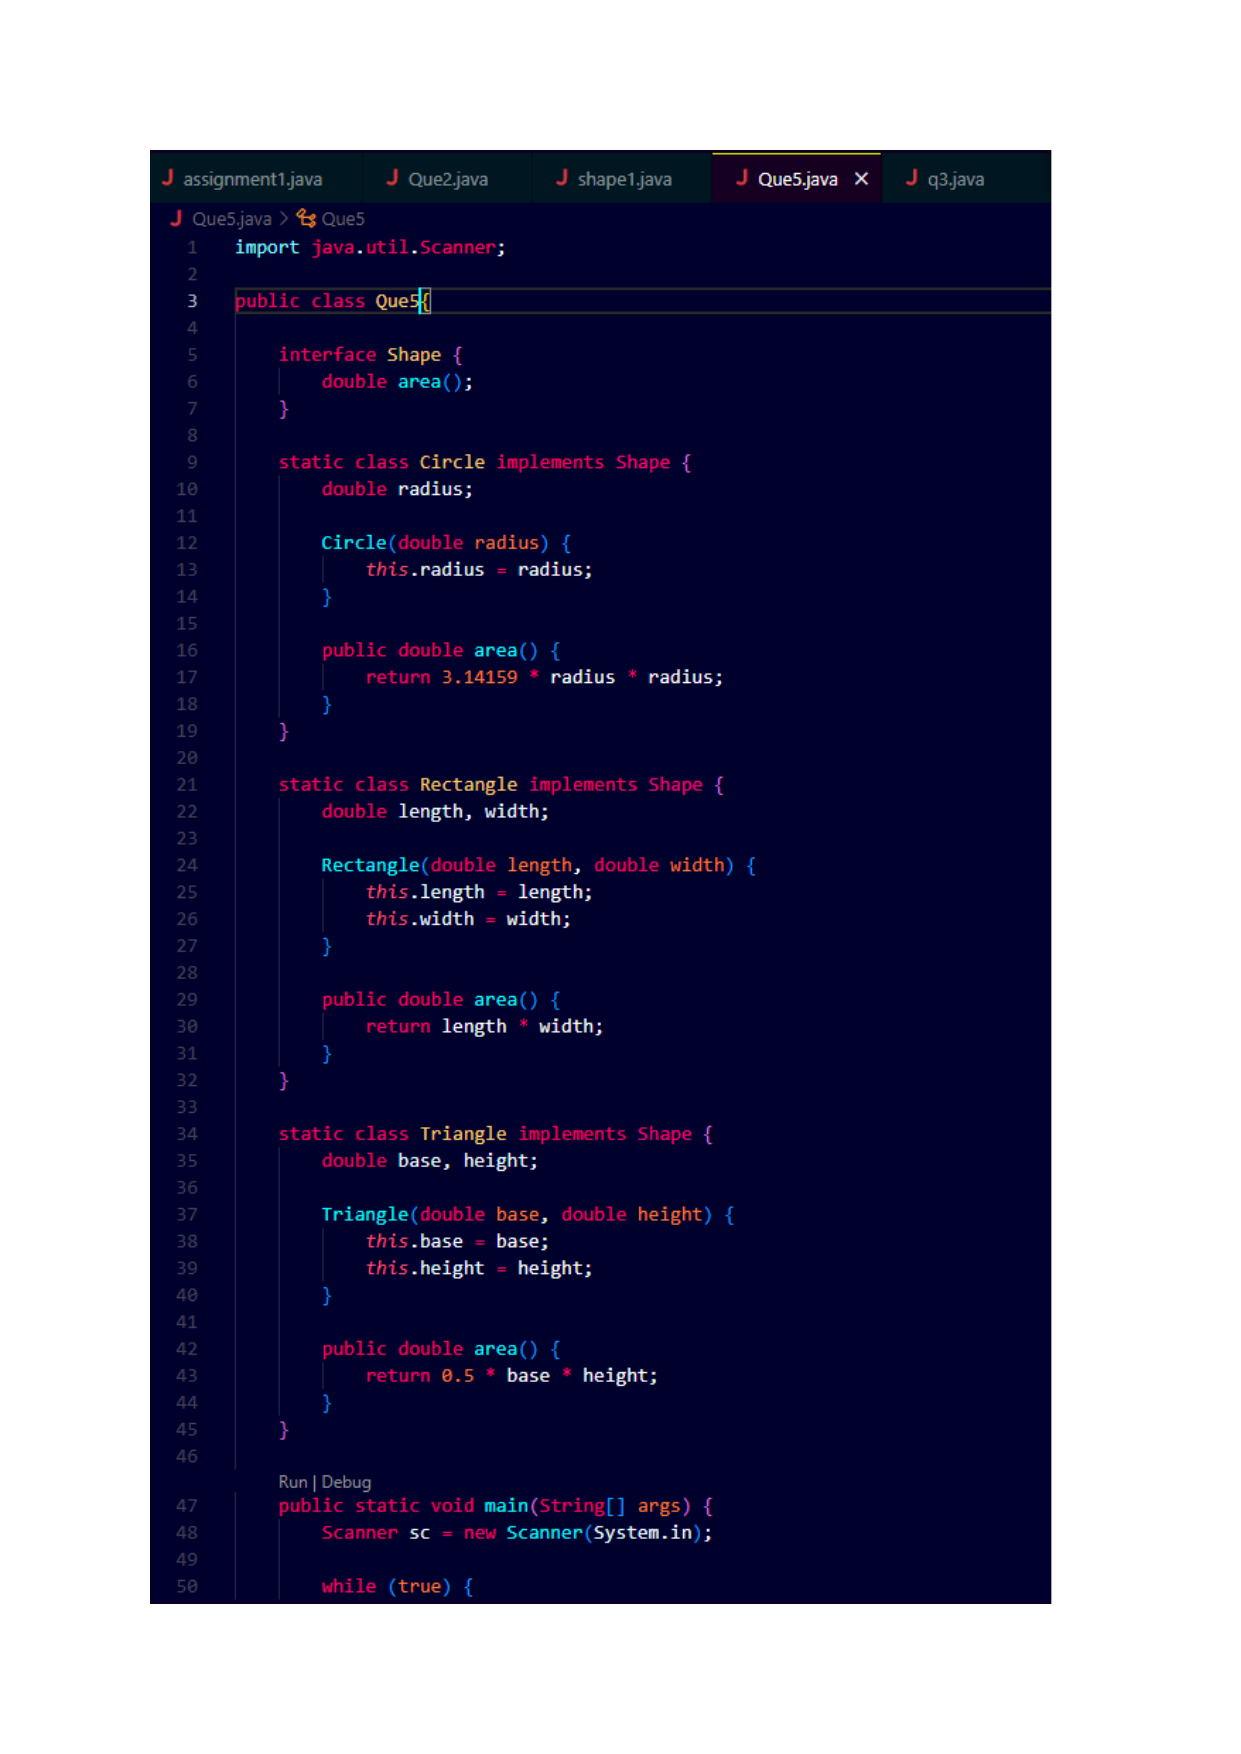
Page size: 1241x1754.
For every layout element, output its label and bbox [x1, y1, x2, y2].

picture [150, 150, 1052, 1604]
